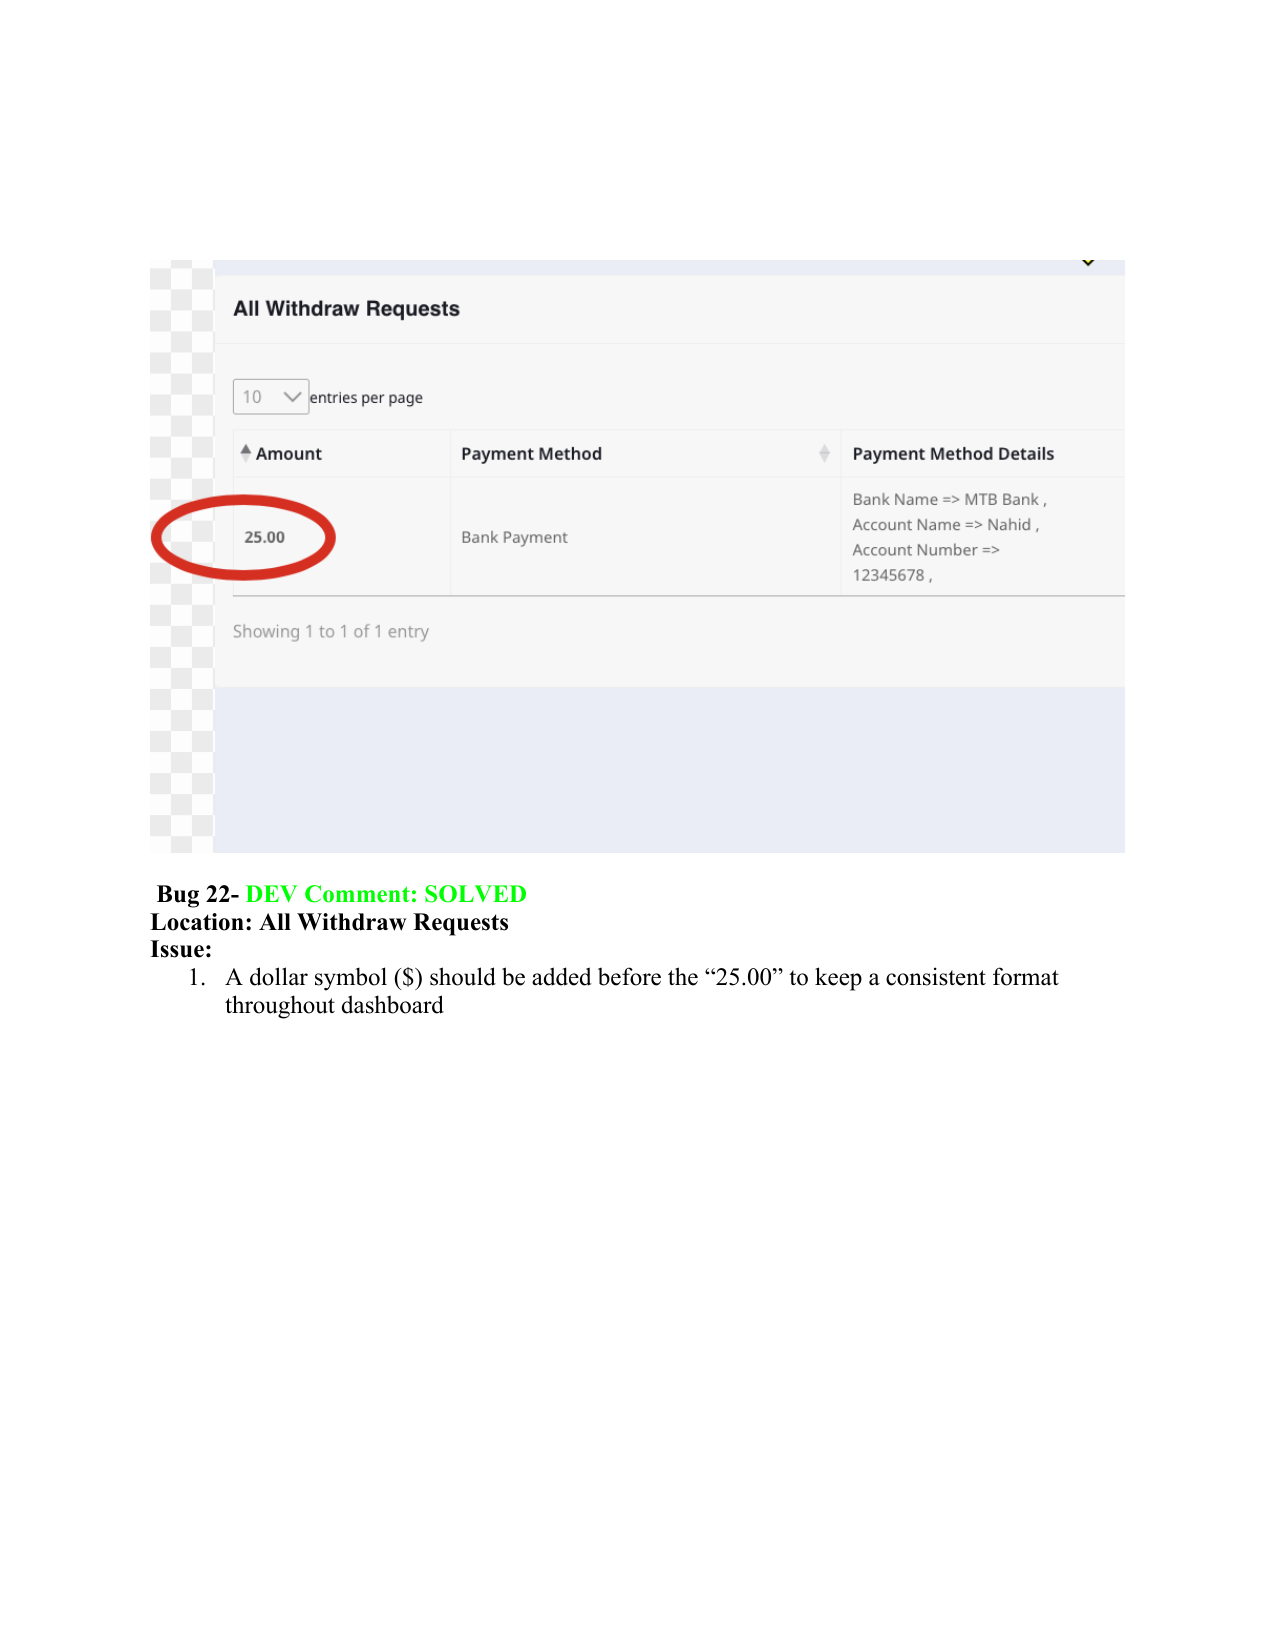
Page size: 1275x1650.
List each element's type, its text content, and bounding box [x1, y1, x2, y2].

list A dollar symbol ($) should be added before the “25.00” to keep a consistent format throughout dashboard [187, 963, 1125, 1019]
text Issue: [150, 936, 1125, 963]
picture [150, 260, 1125, 853]
text Bug 22- DEV Comment: SOLVED [150, 880, 1125, 908]
text Location: All Withdraw Requests [150, 908, 1125, 936]
